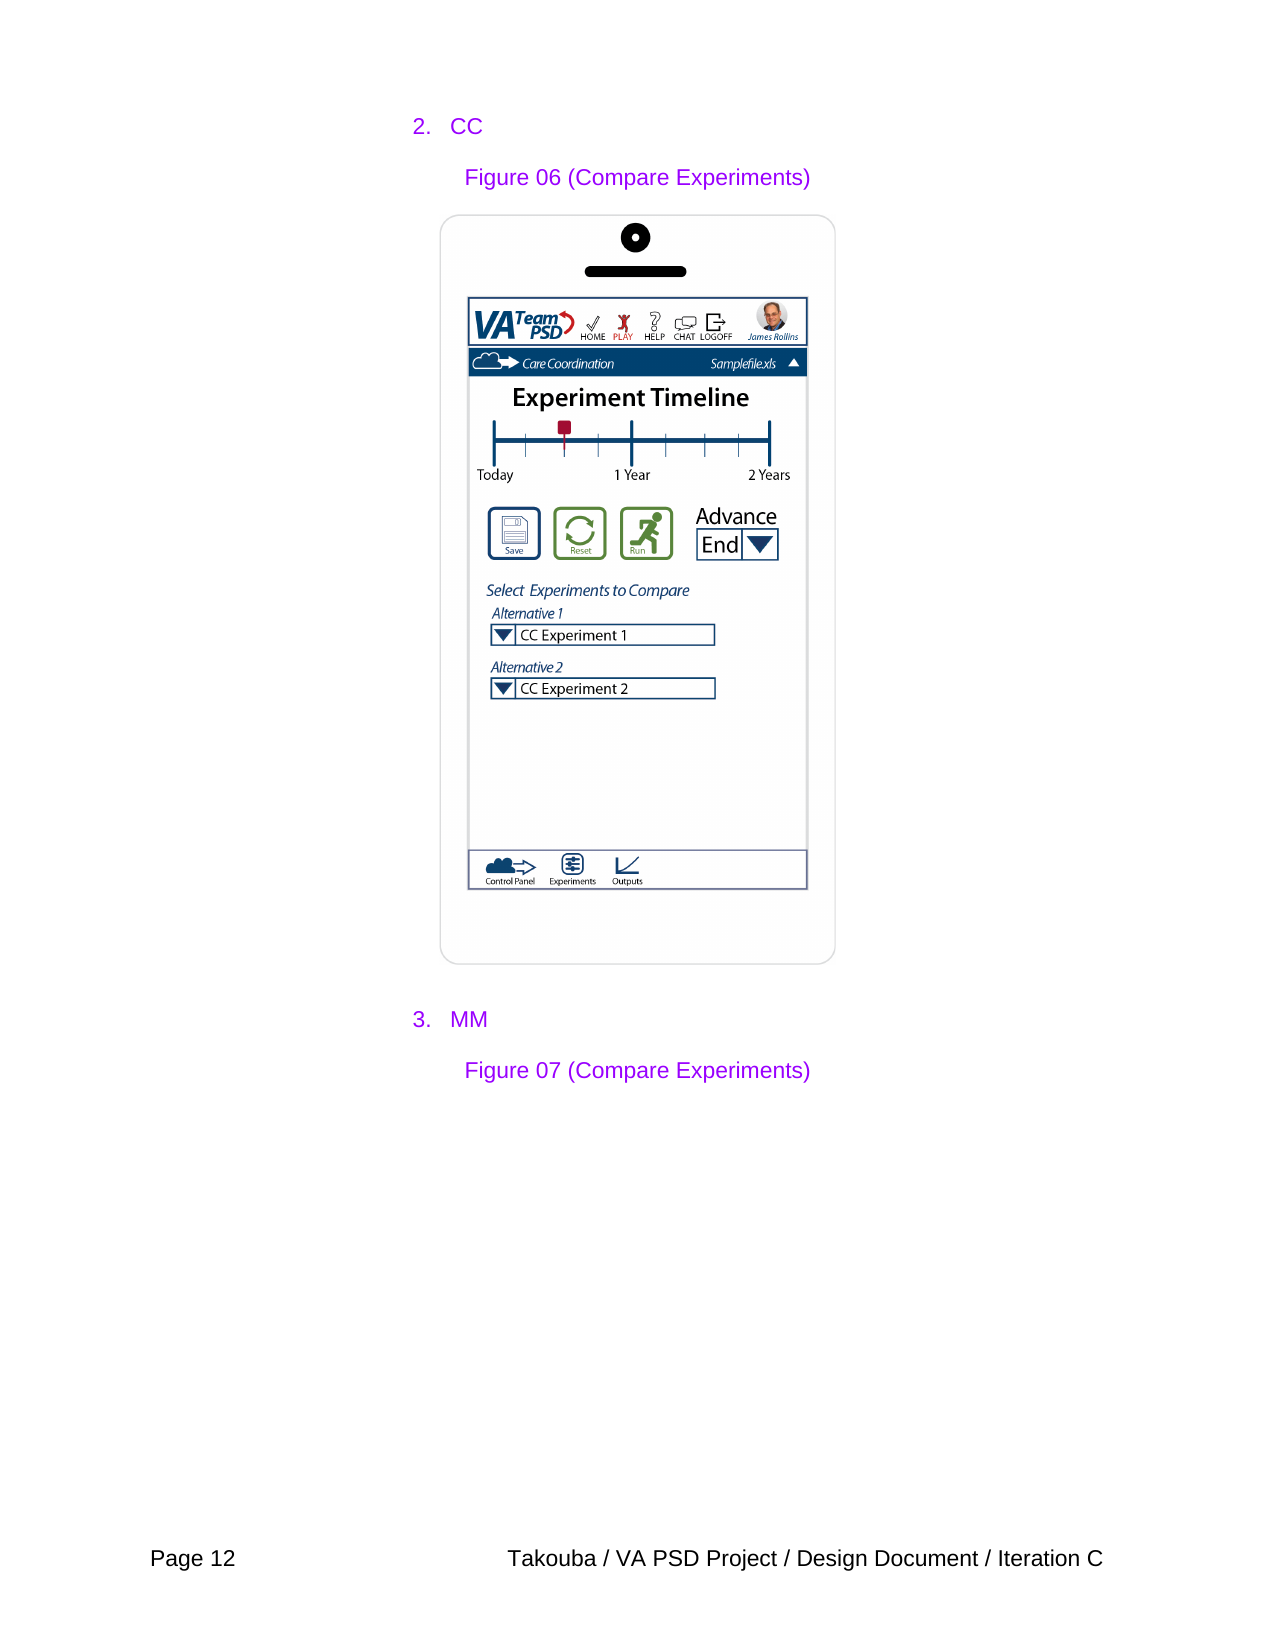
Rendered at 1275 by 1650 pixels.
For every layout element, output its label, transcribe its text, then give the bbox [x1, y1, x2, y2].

list CC [412, 113, 1125, 139]
text Figure 06 (Compare Experiments) [150, 164, 1125, 190]
list MM [412, 1006, 1125, 1032]
text Figure 07 (Compare Experiments) [150, 1057, 1125, 1083]
picture [439, 214, 836, 965]
